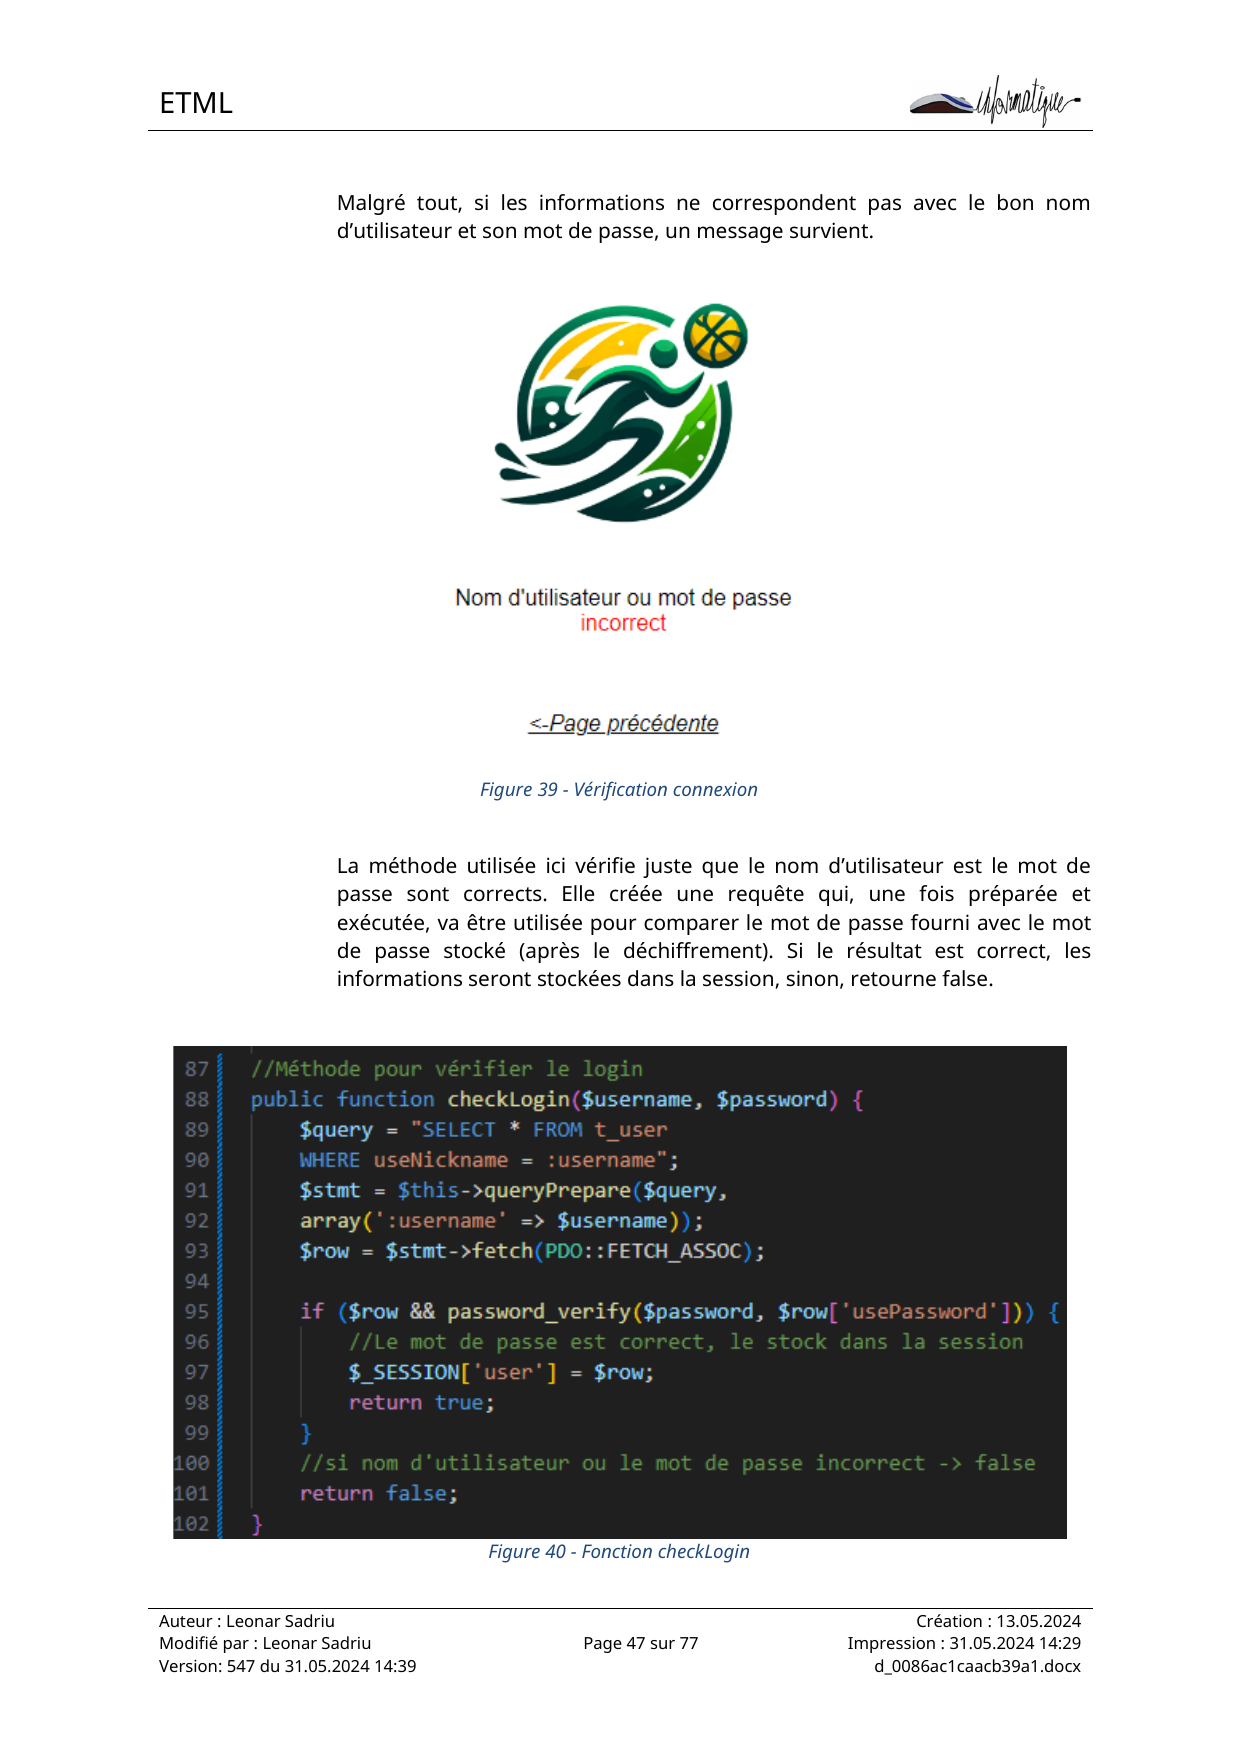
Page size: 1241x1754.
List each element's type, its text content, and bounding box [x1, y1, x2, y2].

text Figure 39 - Vérification connexion [148, 776, 1092, 802]
text La méthode utilisée ici vérifie juste que le nom d’utilisateur est le mot de passe sont corrects. Elle créée une requête qui, une fois préparée et exécutée, va être utilisée pour comparer le mot de passe fourni avec le mot de passe stocké (après le déchiffrement). Si le résultat est correct, les informations seront stockées dans la session, sinon, retourne false. [337, 851, 1092, 993]
picture [909, 75, 1082, 128]
text Figure 40 - Fonction checkLogin [148, 1539, 1092, 1564]
text Malgré tout, si les informations ne correspondent pas avec le bon nom d’utilisateur et son mot de passe, un message survient. [337, 188, 1092, 244]
picture [424, 297, 816, 776]
picture [173, 1046, 1067, 1539]
